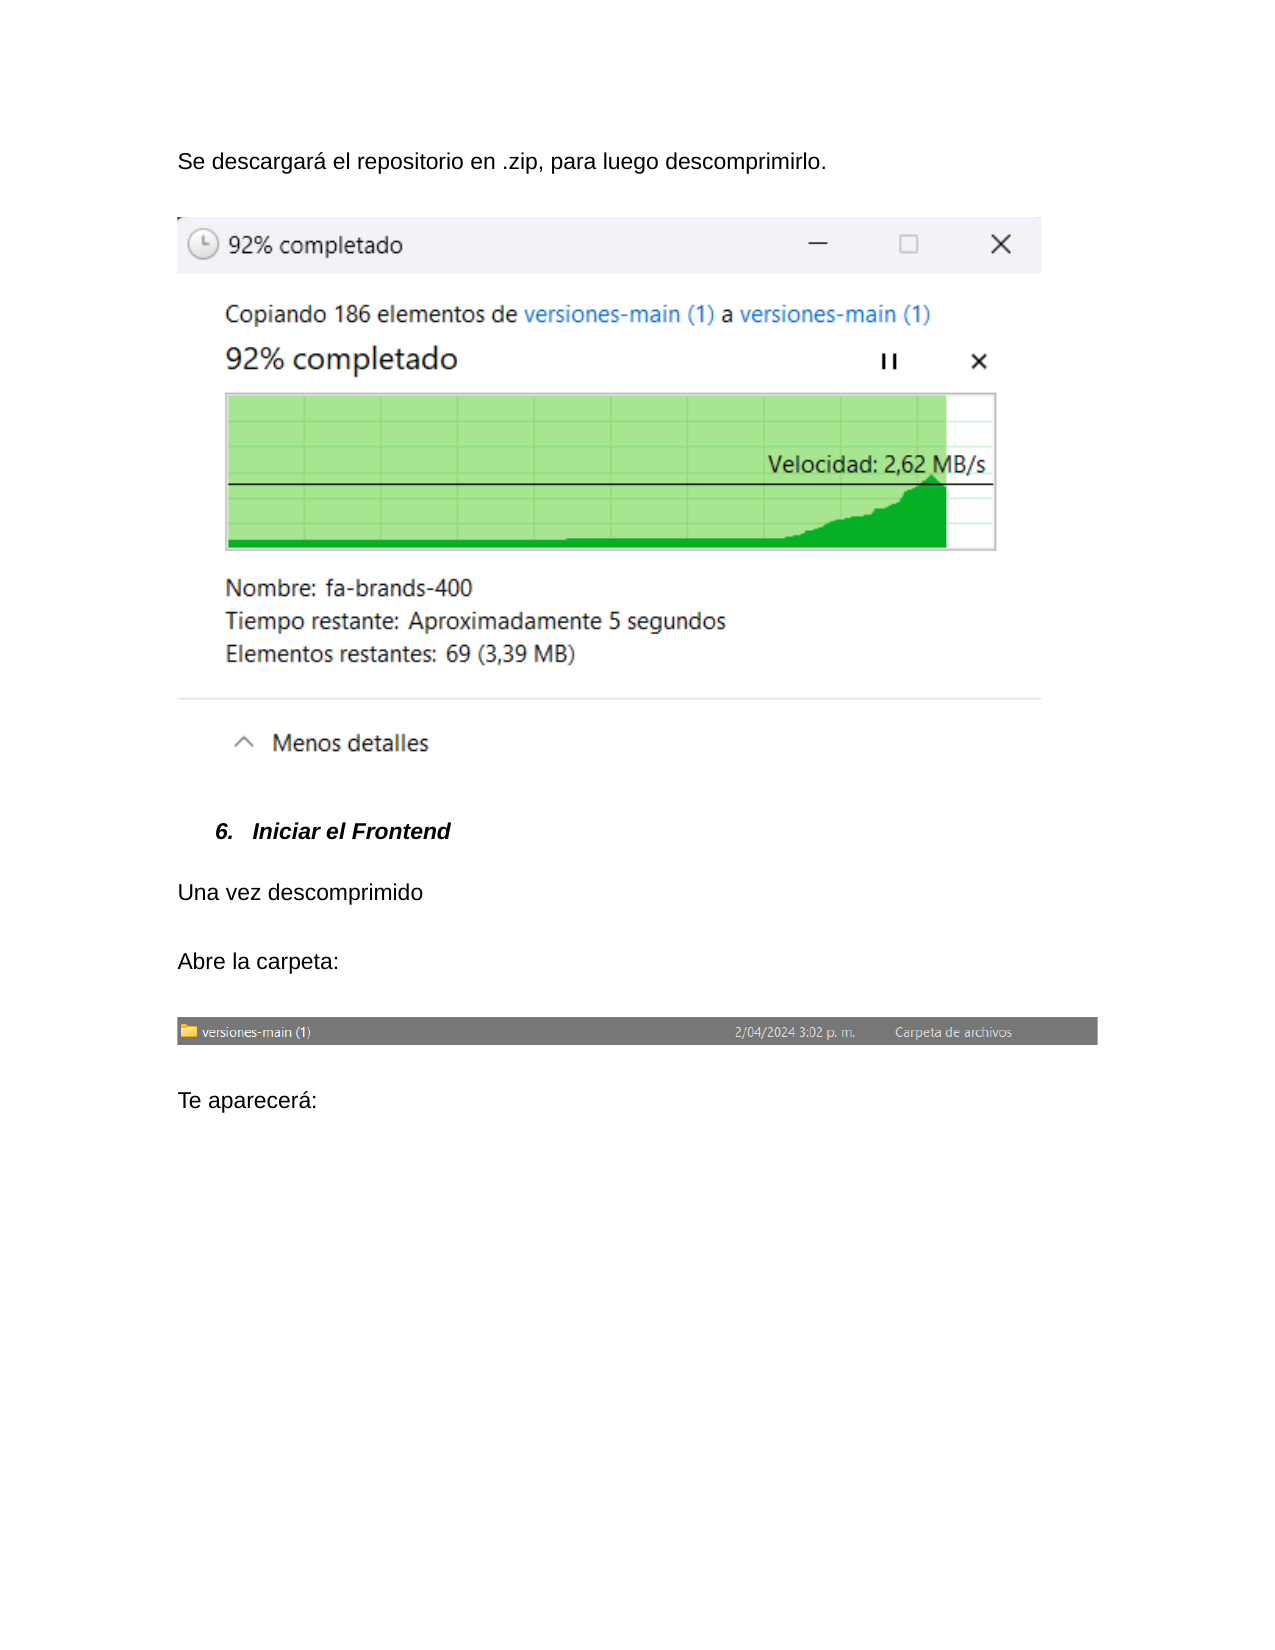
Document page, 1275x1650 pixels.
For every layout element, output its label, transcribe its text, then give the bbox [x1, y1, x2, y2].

text Te aparecerá: [177, 1087, 1098, 1114]
subtitle Iniciar el Frontend [215, 818, 1098, 844]
text Una vez descomprimido [177, 879, 1098, 905]
picture [177, 217, 1042, 775]
picture [177, 1017, 1098, 1045]
text Se descargará el repositorio en .zip, para luego descomprimirlo. [177, 148, 1098, 174]
text Abre la carpeta: [177, 948, 1098, 975]
